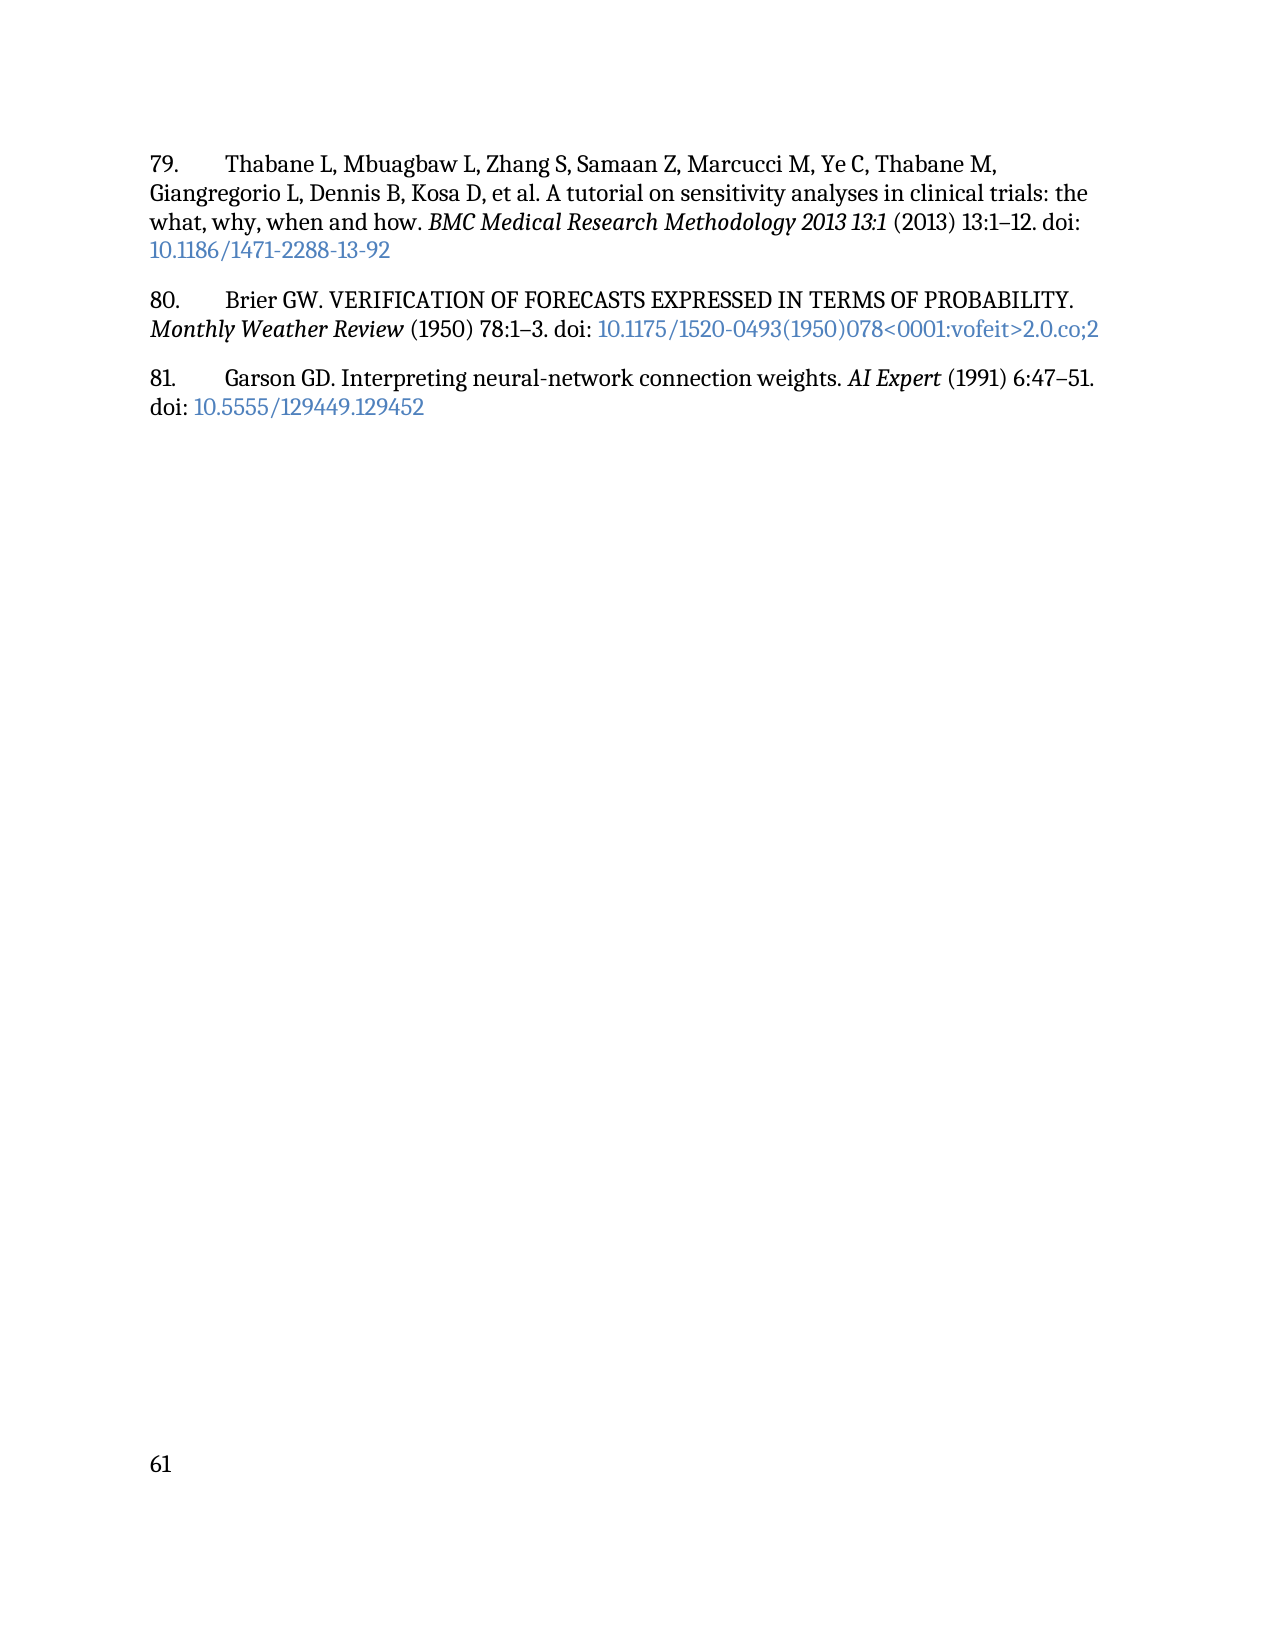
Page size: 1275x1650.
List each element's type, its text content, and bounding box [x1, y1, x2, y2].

text 81. Garson GD. Interpreting neural-network connection weights. AI Expert (1991) 6:47–51. doi: 10.5555/129449.129452 [150, 364, 1125, 422]
text 80. Brier GW. VERIFICATION OF FORECASTS EXPRESSED IN TERMS OF PROBABILITY. Monthly Weather Review (1950) 78:1–3. doi: 10.1175/1520-0493(1950)078<0001:vofeit>2.0.co;2 [150, 286, 1125, 343]
text 79. Thabane L, Mbuagbaw L, Zhang S, Samaan Z, Marcucci M, Ye C, Thabane M, Giangregorio L, Dennis B, Kosa D, et al. A tutorial on sensitivity analyses in clinical trials: the what, why, when and how. BMC Medical Research Methodology 2013 13:1 (2013) 13:1–12. doi: 10.1186/1471-2288-13-92 [150, 150, 1125, 265]
